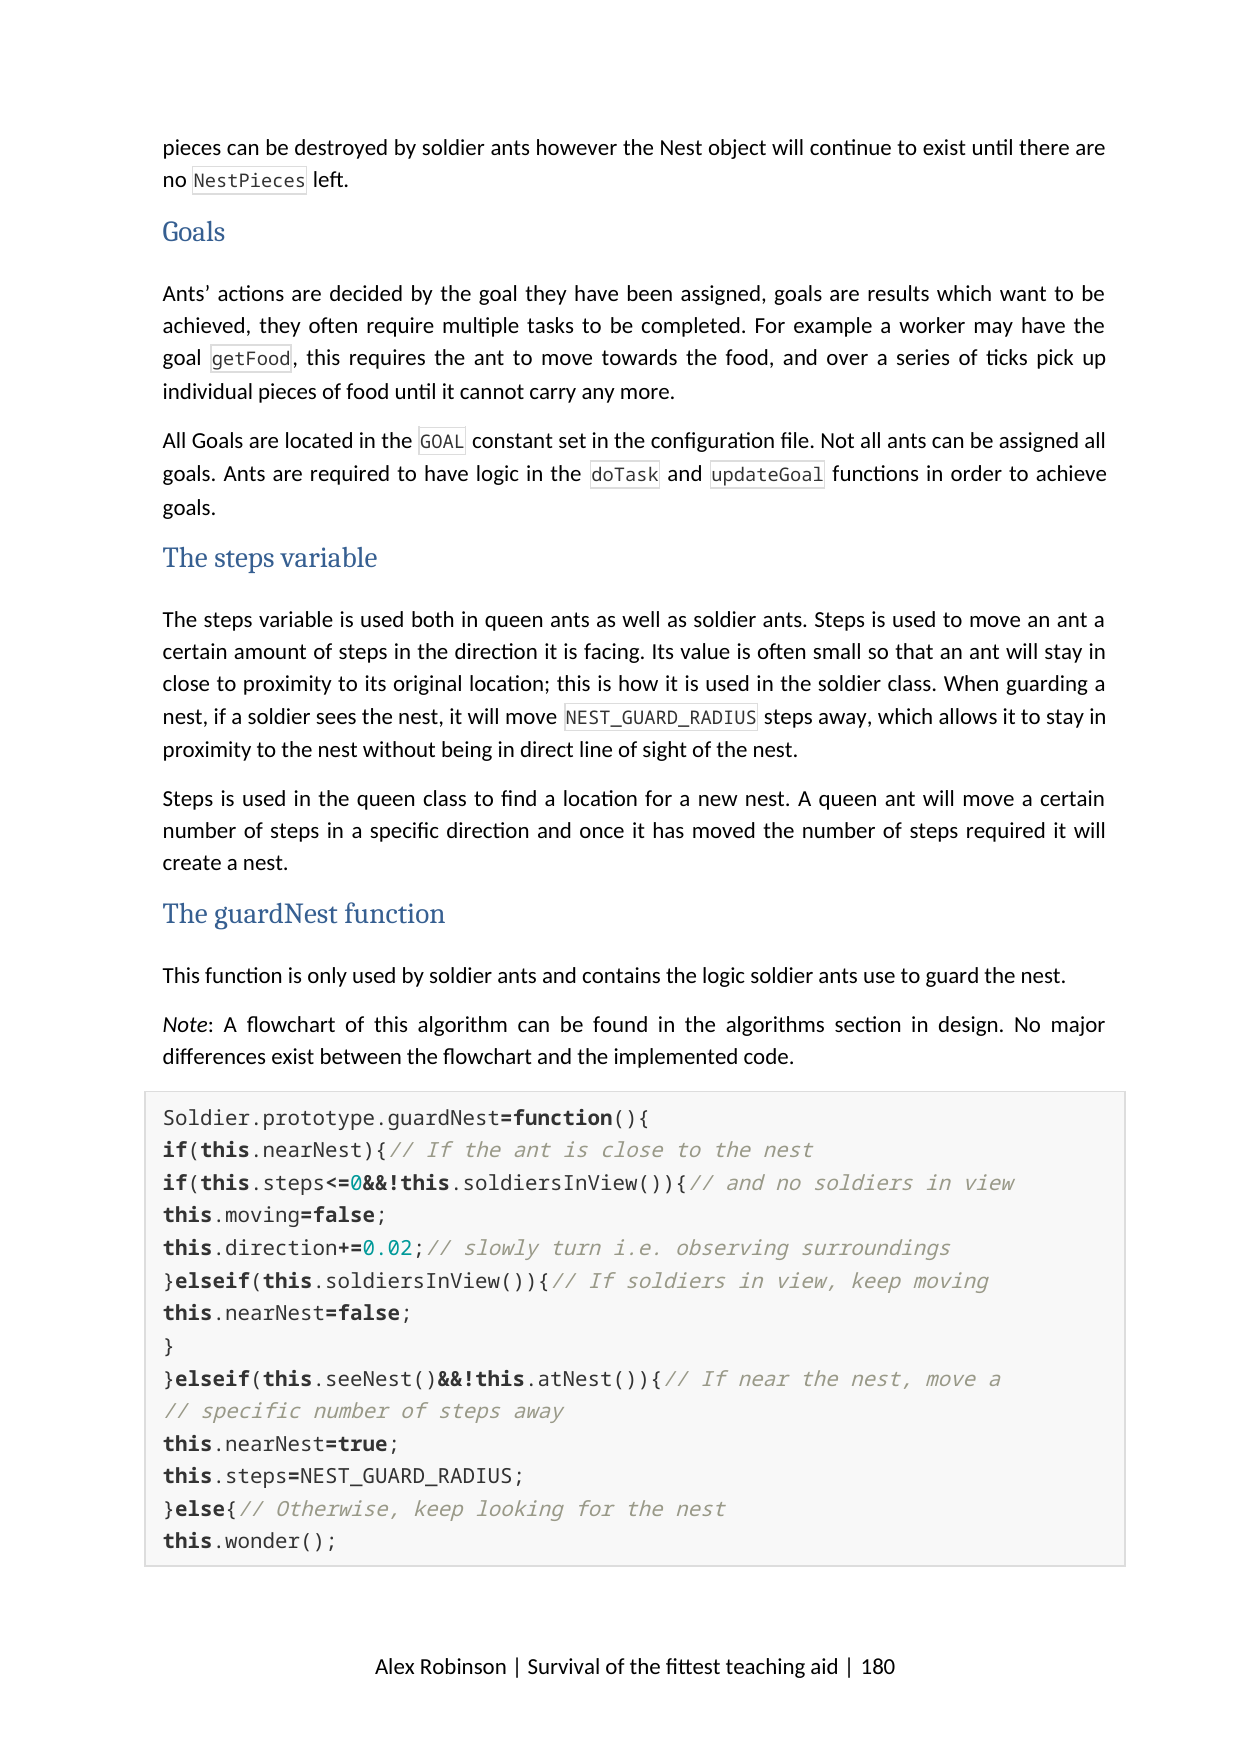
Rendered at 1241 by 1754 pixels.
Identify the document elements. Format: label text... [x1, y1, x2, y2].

text if(this.nearNest){// If the ant is close to the nest [146, 1123, 1124, 1156]
text }elseif(this.soldiersInView()){// If soldiers in view, keep moving [146, 1254, 1124, 1286]
text this.moving=false; [146, 1189, 1124, 1221]
text The steps variable is used both in queen ants as well as soldier ants. Steps is used to move an ant a certain amount of steps in the direction it is facing. Its value is often small so that an ant will stay in close to proximity to its original location; this is how it is used in the soldier class. When guarding a nest, if a soldier sees the nest, it will move NEST_GUARD_RADIUS steps away, which allows it to stay in proximity to the nest without being in direct line of sight of the nest. [162, 605, 1107, 763]
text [162, 133, 1107, 194]
text this.steps=NEST_GUARD_RADIUS; [146, 1449, 1124, 1482]
text Steps is used in the queen class to find a location for a new nest. A queen ant will move a certain number of steps in a specific direction and once it has moved the number of steps required it will create a nest. [162, 784, 1107, 877]
text This function is only used by soldier ants and contains the logic soldier ants use to guard the nest. [162, 961, 1107, 989]
text Ants’ actions are decided by the goal they have been assigned, goals are results which want to be achieved, they often require multiple tasks to be completed. For example a worker may have the goal getFood, this requires the ant to move towards the food, and over a series of ticks pick up individual pieces of food until it cannot carry any more. [162, 279, 1107, 405]
text Note: A flowchart of this algorithm can be found in the algorithms section in design. No major differences exist between the flowchart and the implemented code. [162, 1010, 1107, 1070]
text if(this.steps<=0&&!this.soldiersInView()){// and no soldiers in view [146, 1156, 1124, 1189]
subtitle The guardNest function [162, 897, 1107, 931]
text this.wonder(); [146, 1515, 1124, 1565]
text }else{// Otherwise, keep looking for the nest [146, 1482, 1124, 1515]
text this.direction+=0.02;// slowly turn i.e. observing surroundings [146, 1221, 1124, 1254]
text this.nearNest=false; [146, 1286, 1124, 1319]
subtitle The steps variable [162, 542, 1107, 575]
text Soldier.prototype.guardNest=function(){ [146, 1092, 1124, 1123]
text this.nearNest=true; [146, 1417, 1124, 1449]
text All Goals are located in the GOAL constant set in the configuration file. Not all ants can be assigned all goals. Ants are required to have logic in the doTask and updateGoal functions in order to achieve goals. [162, 426, 1107, 521]
text // specific number of steps away [146, 1384, 1124, 1417]
text }elseif(this.seeNest()&&!this.atNest()){// If near the nest, move a [146, 1352, 1124, 1384]
subtitle Goals [162, 216, 1107, 249]
text } [146, 1319, 1124, 1352]
